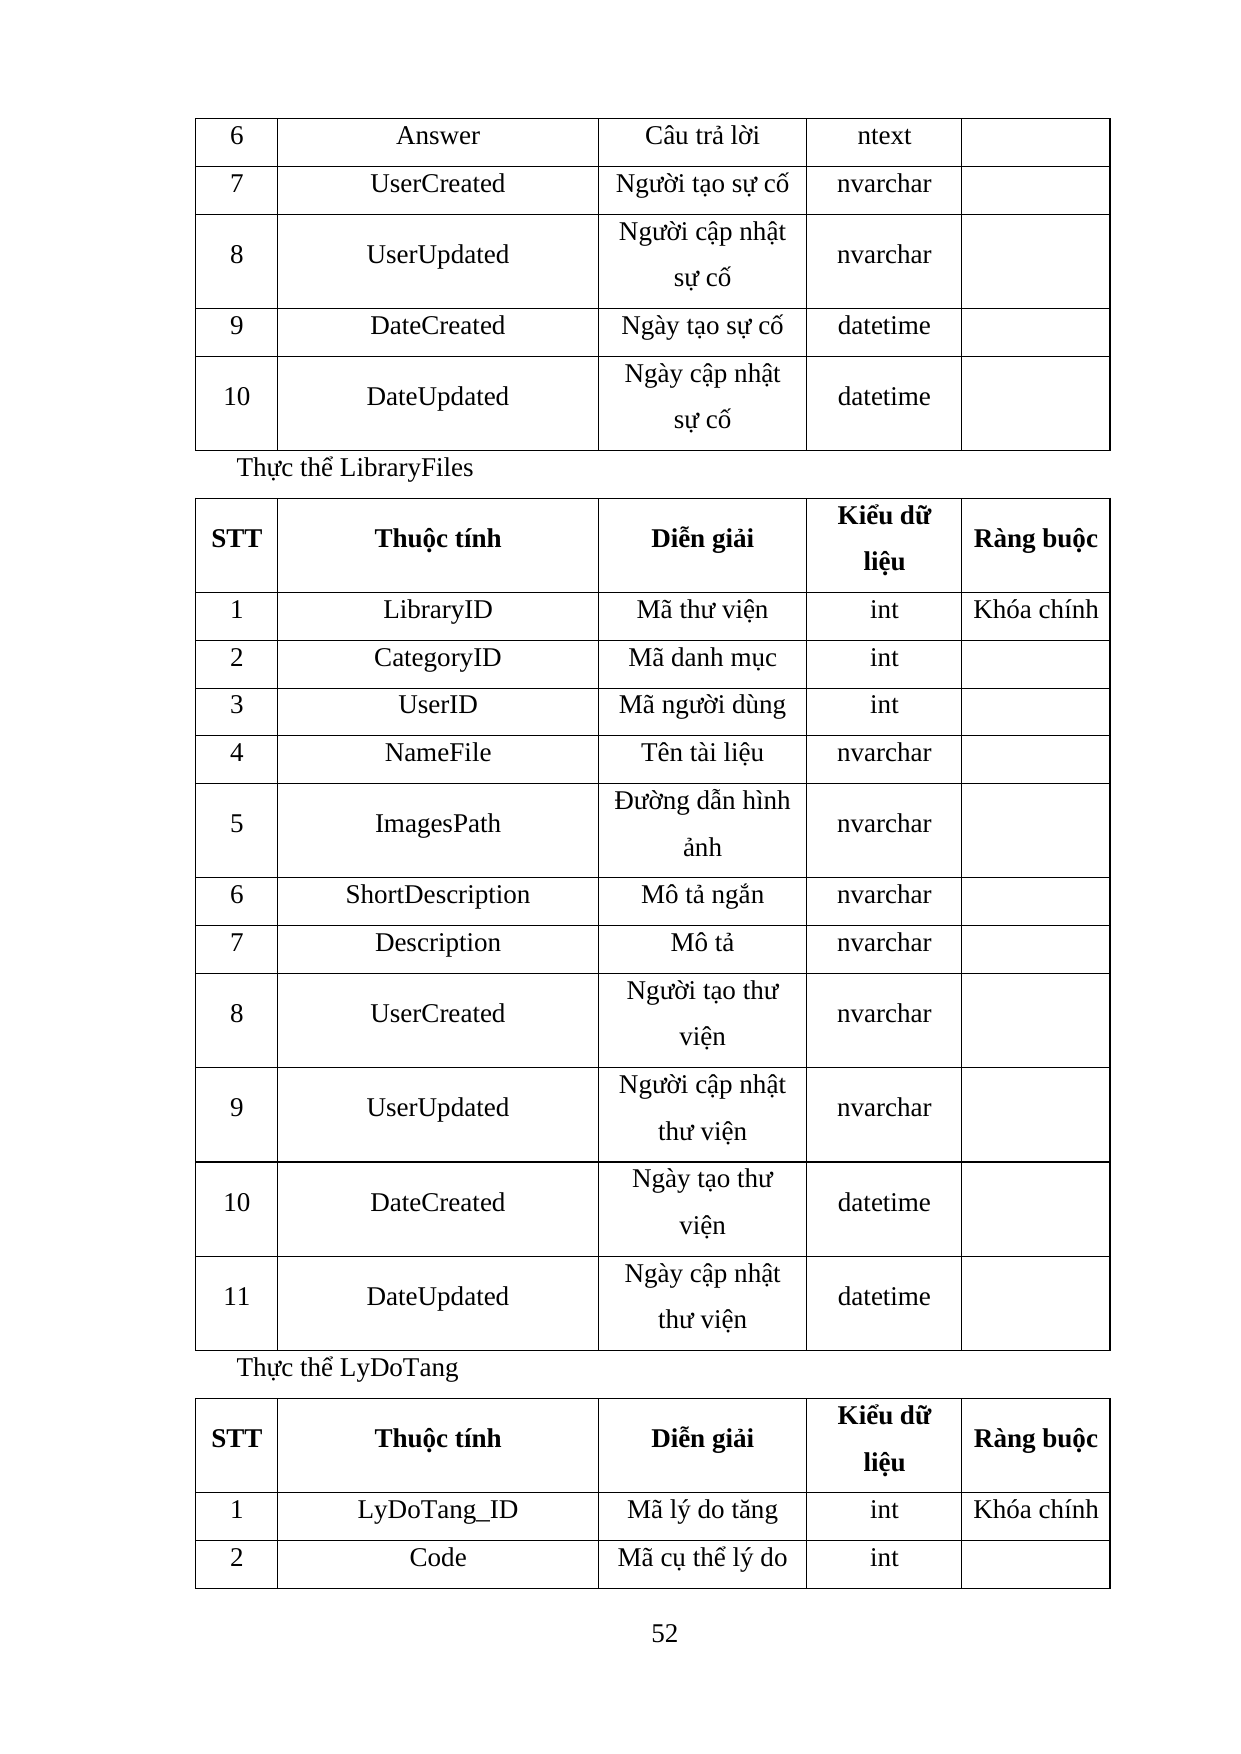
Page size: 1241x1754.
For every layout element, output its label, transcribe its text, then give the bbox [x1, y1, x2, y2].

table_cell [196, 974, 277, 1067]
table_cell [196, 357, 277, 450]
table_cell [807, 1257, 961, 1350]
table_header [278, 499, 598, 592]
text Thực thể LibraryFiles [207, 451, 1122, 482]
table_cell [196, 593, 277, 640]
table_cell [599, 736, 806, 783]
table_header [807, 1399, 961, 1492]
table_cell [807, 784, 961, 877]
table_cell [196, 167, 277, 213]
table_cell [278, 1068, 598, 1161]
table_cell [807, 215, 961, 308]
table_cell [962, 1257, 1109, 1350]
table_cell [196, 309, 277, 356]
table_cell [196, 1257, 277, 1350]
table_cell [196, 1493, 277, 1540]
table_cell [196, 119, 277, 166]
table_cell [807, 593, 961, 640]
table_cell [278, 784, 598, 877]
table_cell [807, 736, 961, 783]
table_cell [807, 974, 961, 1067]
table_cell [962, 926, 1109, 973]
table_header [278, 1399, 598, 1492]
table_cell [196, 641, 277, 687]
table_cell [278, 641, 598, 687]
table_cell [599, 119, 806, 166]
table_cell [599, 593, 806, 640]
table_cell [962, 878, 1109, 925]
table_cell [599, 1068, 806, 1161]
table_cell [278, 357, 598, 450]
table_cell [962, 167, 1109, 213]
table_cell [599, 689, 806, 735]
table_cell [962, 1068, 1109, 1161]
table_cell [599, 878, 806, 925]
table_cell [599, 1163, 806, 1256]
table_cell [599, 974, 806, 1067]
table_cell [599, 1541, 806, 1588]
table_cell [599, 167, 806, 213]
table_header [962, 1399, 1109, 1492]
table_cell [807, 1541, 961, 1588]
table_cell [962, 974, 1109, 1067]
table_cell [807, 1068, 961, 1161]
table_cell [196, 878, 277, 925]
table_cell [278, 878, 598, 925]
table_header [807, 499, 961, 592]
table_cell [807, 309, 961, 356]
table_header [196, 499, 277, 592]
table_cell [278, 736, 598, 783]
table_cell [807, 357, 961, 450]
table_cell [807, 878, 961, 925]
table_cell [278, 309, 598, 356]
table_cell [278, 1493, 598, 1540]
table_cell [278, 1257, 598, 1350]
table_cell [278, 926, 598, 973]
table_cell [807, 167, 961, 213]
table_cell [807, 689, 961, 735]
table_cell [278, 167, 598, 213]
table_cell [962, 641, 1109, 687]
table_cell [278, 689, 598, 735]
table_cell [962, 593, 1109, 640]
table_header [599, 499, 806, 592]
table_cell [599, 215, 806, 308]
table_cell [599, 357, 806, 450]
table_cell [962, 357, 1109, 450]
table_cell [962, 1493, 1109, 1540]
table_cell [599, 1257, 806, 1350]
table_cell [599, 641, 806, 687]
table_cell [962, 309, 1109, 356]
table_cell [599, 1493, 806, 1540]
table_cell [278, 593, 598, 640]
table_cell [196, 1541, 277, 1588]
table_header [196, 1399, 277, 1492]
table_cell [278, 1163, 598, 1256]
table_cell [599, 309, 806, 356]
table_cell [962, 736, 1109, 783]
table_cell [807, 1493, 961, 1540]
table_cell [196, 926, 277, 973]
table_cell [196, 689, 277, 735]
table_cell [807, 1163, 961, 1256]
text Thực thể LyDoTang [207, 1351, 1122, 1382]
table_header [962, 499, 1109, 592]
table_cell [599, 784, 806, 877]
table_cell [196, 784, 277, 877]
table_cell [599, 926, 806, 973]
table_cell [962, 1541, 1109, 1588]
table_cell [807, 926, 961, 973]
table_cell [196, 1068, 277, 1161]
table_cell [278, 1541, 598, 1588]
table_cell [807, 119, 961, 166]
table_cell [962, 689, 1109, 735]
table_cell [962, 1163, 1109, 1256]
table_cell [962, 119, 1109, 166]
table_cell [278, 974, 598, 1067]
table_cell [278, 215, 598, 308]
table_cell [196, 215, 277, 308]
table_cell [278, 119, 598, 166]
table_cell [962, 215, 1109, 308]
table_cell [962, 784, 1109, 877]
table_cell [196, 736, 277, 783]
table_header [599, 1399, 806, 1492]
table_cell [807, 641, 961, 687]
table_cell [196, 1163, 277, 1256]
